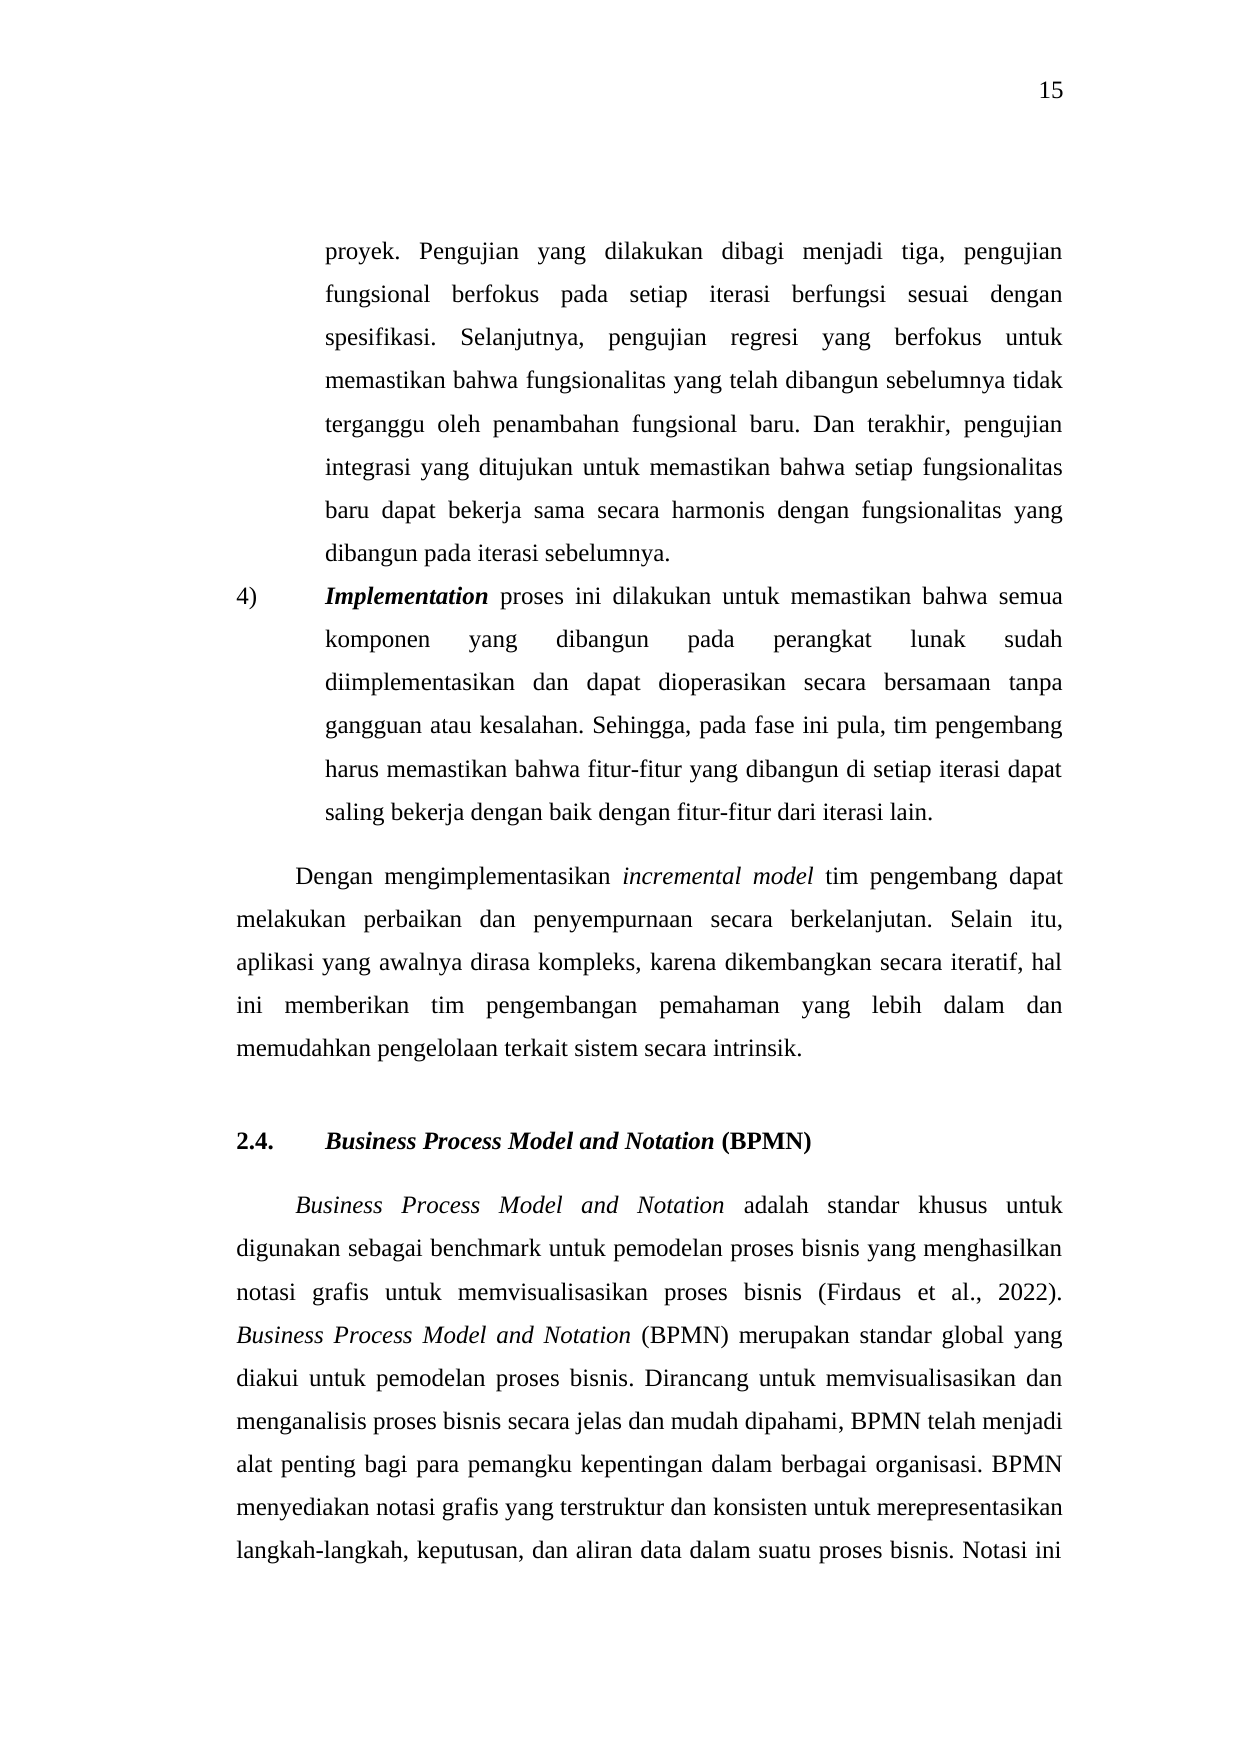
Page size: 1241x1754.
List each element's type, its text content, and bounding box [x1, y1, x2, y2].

subtitle Business Process Model and Notation (BPMN) [236, 1126, 1063, 1155]
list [236, 236, 1063, 567]
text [236, 1190, 1063, 1564]
text Dengan mengimplementasikan incremental model tim pengembang dapat melakukan perbaikan dan penyempurnaan secara berkelanjutan. Selain itu, aplikasi yang awalnya dirasa kompleks, karena dikembangkan secara iteratif, hal ini memberikan tim pengembangan pemahaman yang lebih dalam dan memudahkan pengelolaan terkait sistem secara intrinsik. [236, 861, 1063, 1062]
list Implementation proses ini dilakukan untuk memastikan bahwa semua komponen yang dibangun pada perangkat lunak sudah diimplementasikan dan dapat dioperasikan secara bersamaan tanpa gangguan atau kesalahan. Sehingga, pada fase ini pula, tim pengembang harus memastikan bahwa fitur-fitur yang dibangun di setiap iterasi dapat saling bekerja dengan baik dengan fitur-fitur dari iterasi lain. [236, 581, 1063, 826]
